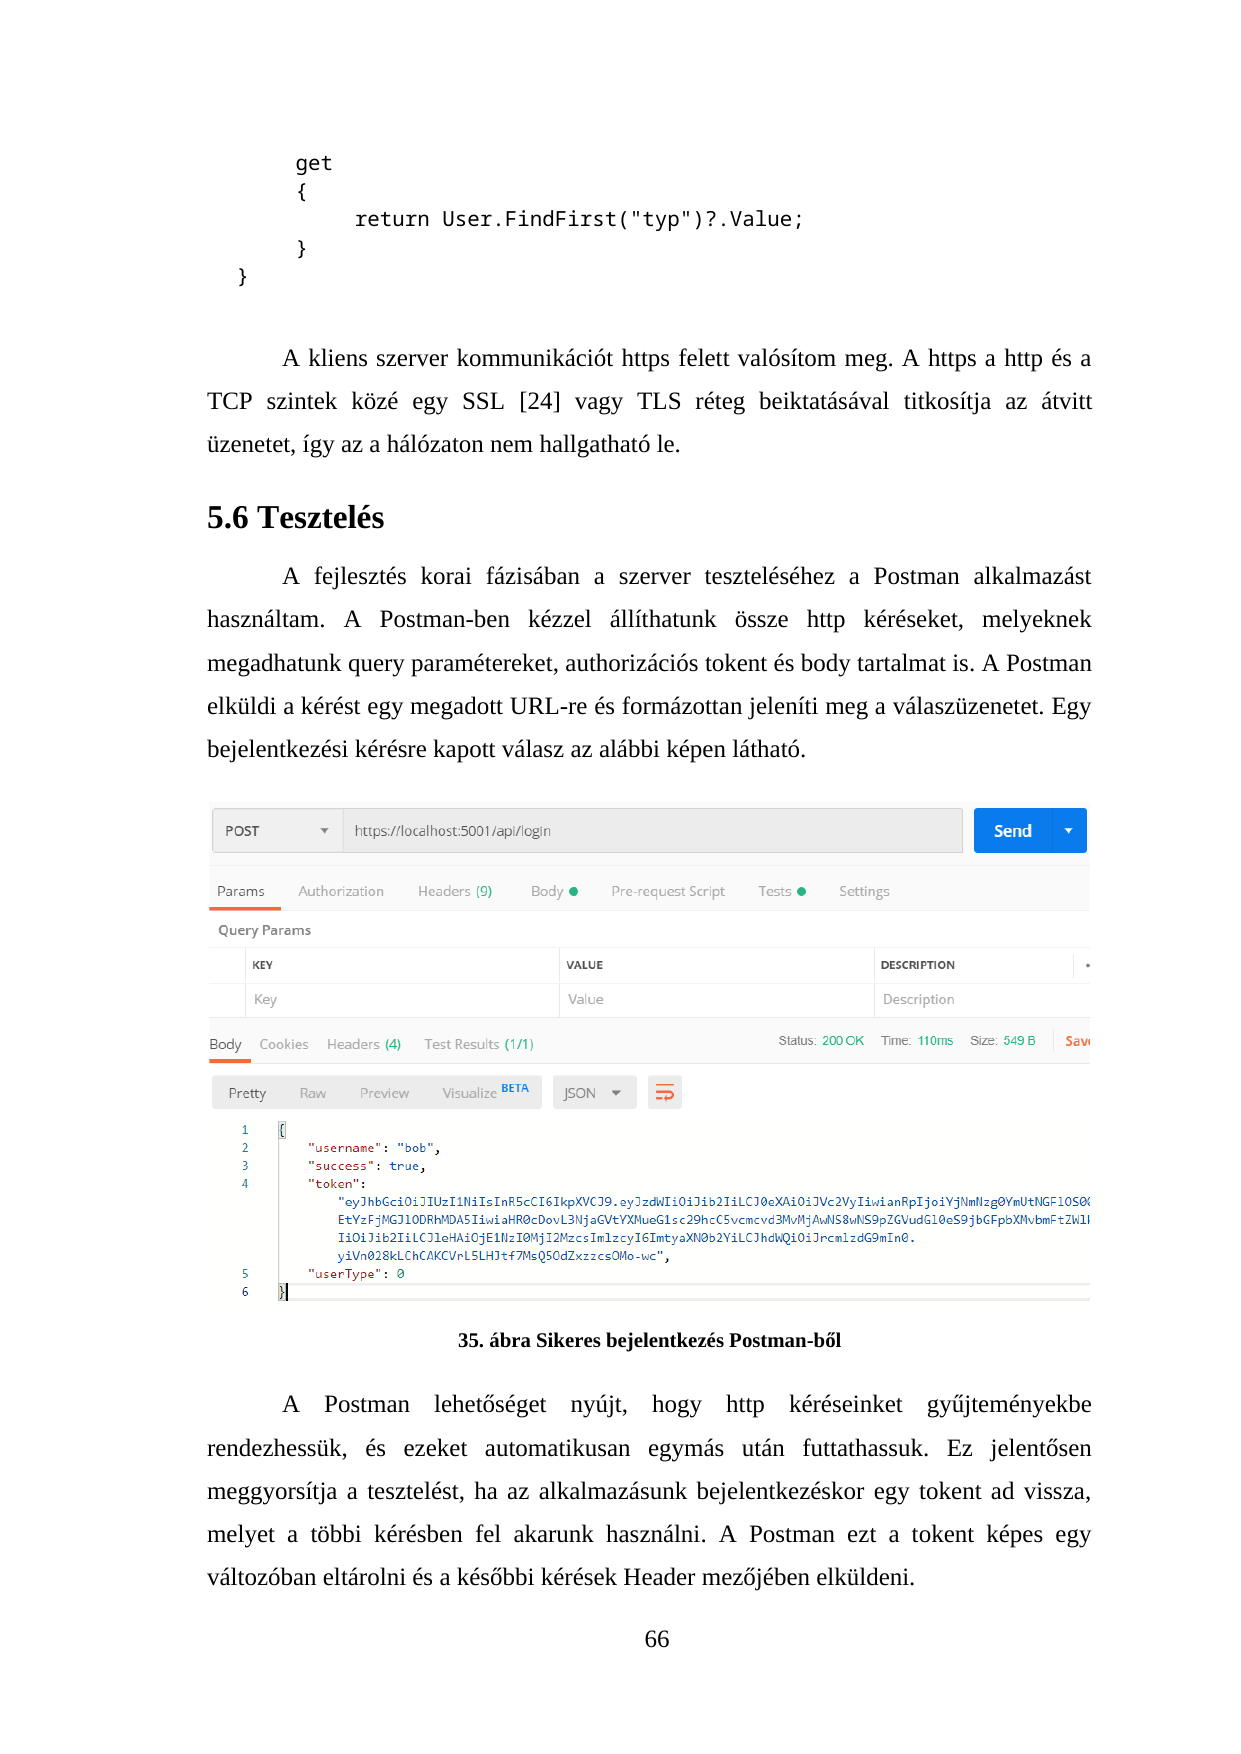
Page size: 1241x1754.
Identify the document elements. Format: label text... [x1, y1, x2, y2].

text return User.FindFirst("typ")?.Value; [236, 204, 1092, 233]
text get [236, 148, 1092, 176]
subtitle Tesztelés [207, 498, 1092, 536]
text { [236, 176, 1092, 204]
text } [236, 261, 1092, 290]
text } [236, 233, 1092, 261]
text A Postman lehetőséget nyújt, hogy http kéréseinket gyűjteményekbe rendezhessük, és ezeket automatikusan egymás után futtathassuk. Ez jelentősen meggyorsítja a tesztelést, ha az alkalmazásunk bejelentkezéskor egy tokent ad vissza, melyet a többi kérésben fel akarunk használni. A Postman ezt a tokent képes egy változóban eltárolni és a későbbi kérések Header mezőjében elküldeni. [207, 1389, 1092, 1591]
text A fejlesztés korai fázisában a szerver teszteléséhez a Postman alkalmazást használtam. A Postman-ben kézzel állíthatunk össze http kéréseket, melyeknek megadhatunk query paramétereket, authorizációs tokent és body tartalmat is. A Postman elküldi a kérést egy megadott URL-re és formázottan jeleníti meg a válaszüzenetet. Egy bejelentkezési kérésre kapott válasz az alábbi képen látható. [207, 561, 1092, 763]
picture [209, 802, 1090, 1304]
text A kliens szerver kommunikációt https felett valósítom meg. A https a http és a TCP szintek közé egy SSL vagy TLS réteg beiktatásával titkosítja az átvitt üzenetet, így az a hálózaton nem hallgatható le. [207, 343, 1092, 458]
